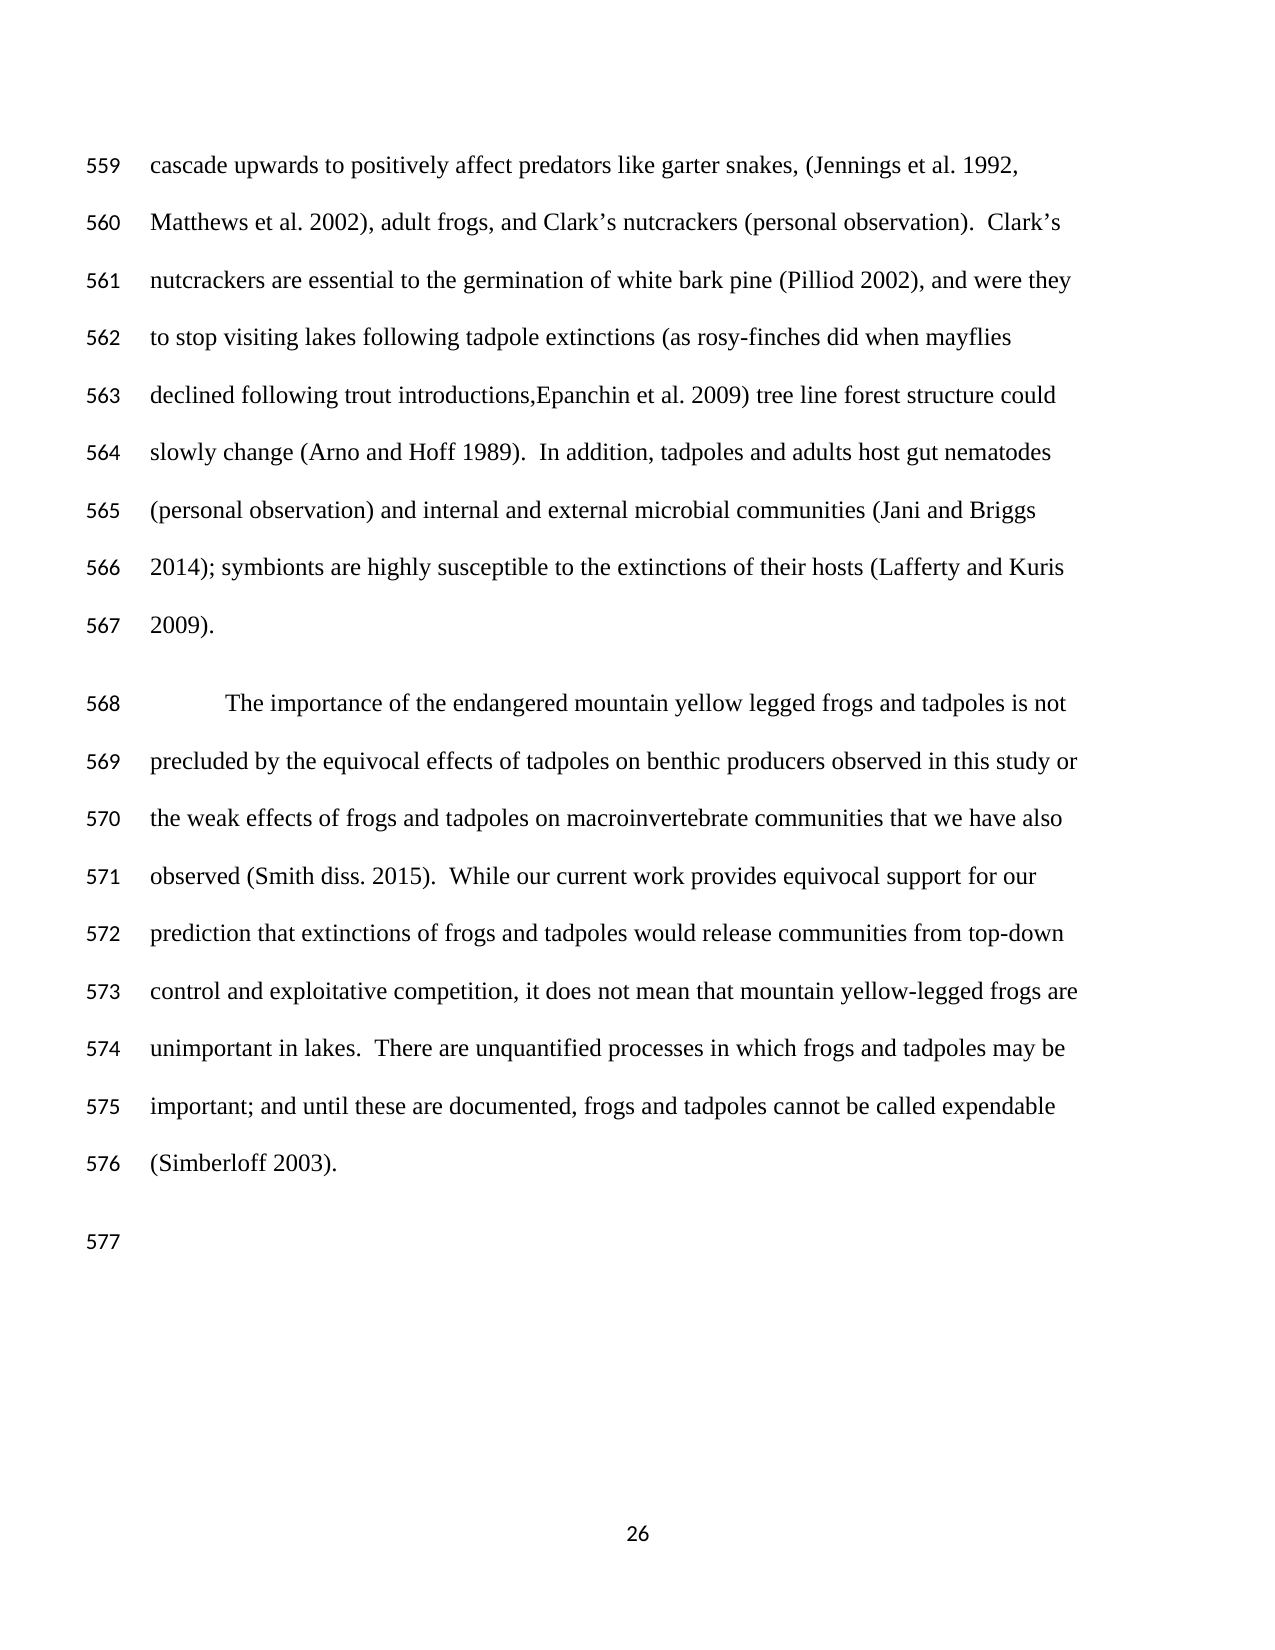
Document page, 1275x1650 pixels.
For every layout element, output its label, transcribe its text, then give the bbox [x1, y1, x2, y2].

text The importance of the endangered mountain yellow legged frogs and tadpoles is not precluded by the equivocal effects of tadpoles on benthic producers observed in this study or the weak effects of frogs and tadpoles on macroinvertebrate communities that we have also observed (Smith diss. 2015). While our current work provides equivocal support for our prediction that extinctions of frogs and tadpoles would release communities from top-down control and exploitative competition, it does not mean that mountain yellow-legged frogs are unimportant in lakes. There are unquantified processes in which frogs and tadpoles may be important; and until these are documented, frogs and tadpoles cannot be called expendable (Simberloff 2003). [150, 688, 1087, 1177]
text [150, 150, 1087, 639]
